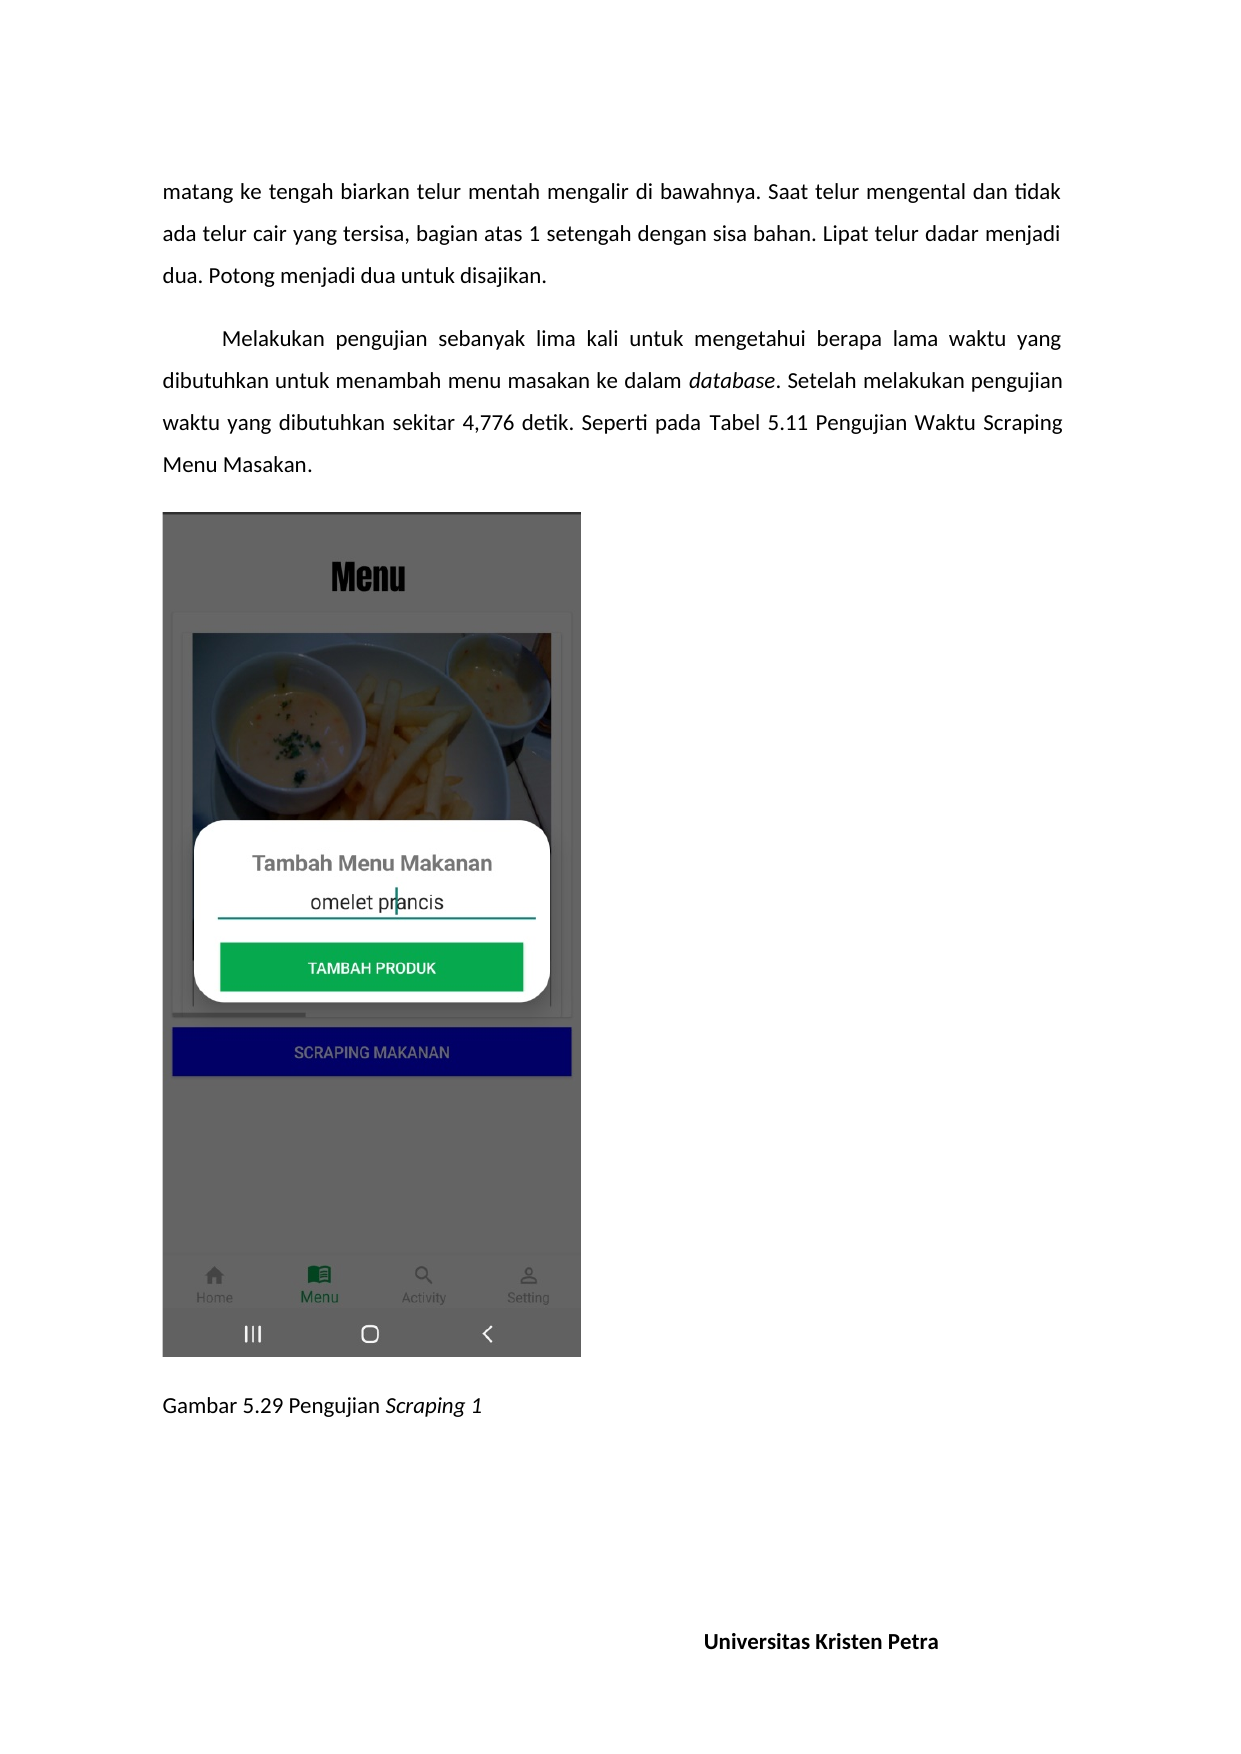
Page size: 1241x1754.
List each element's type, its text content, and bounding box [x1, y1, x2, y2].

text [162, 177, 1063, 289]
picture [162, 512, 581, 1357]
